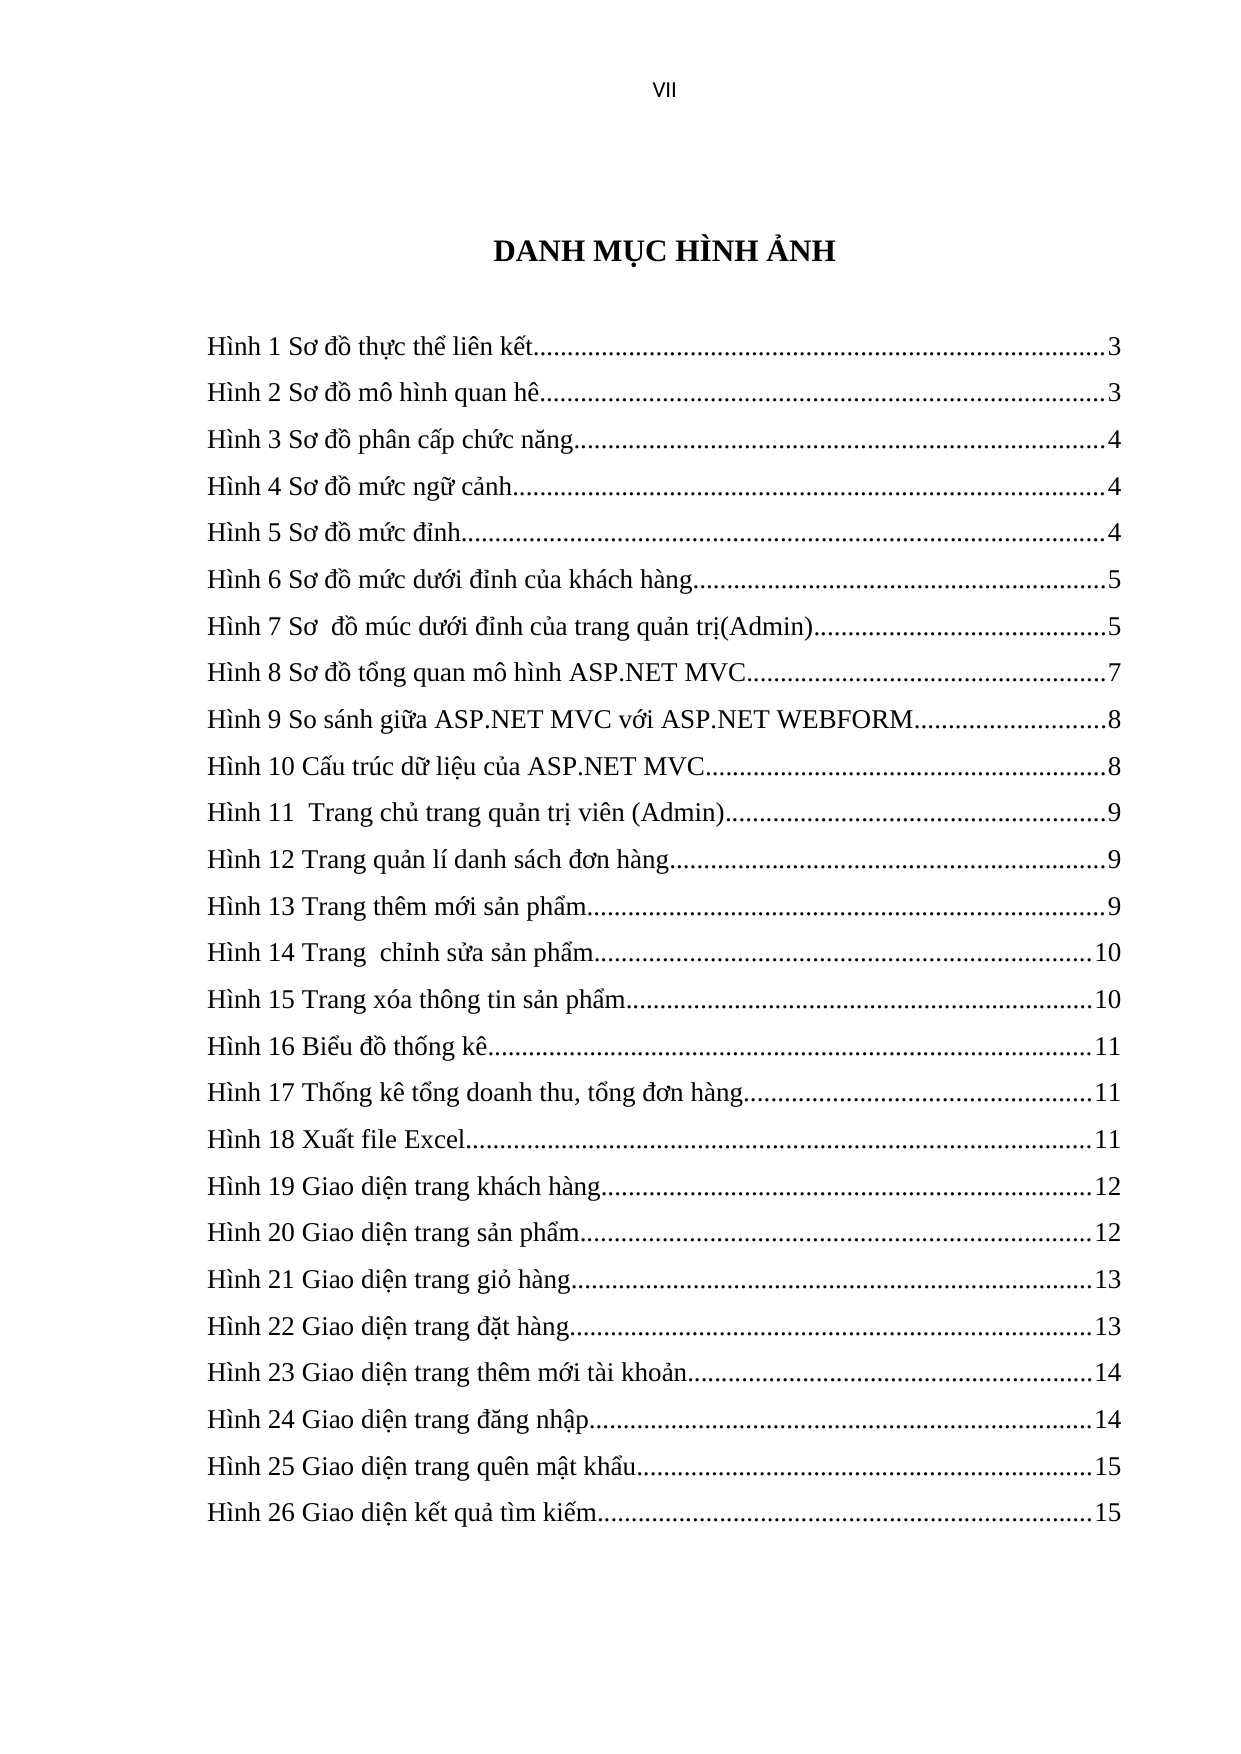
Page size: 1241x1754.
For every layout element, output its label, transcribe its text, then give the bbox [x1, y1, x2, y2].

text Hình 11 Trang chủ trang quản trị viên (Admin) 9 [207, 796, 1122, 827]
text Hình 26 Giao diện kết quả tìm kiếm 15 [207, 1496, 1122, 1527]
text Hình 6 Sơ đồ mức dưới đỉnh của khách hàng 5 [207, 563, 1122, 594]
text Hình 12 Trang quản lí danh sách đơn hàng 9 [207, 843, 1122, 874]
text Hình 18 Xuất file Excel 11 [207, 1123, 1122, 1154]
text Hình 9 So sánh giữa ASP.NET MVC với ASP.NET WEBFORM 8 [207, 703, 1122, 734]
text Hình 4 Sơ đồ mức ngữ cảnh 4 [207, 469, 1122, 501]
text Hình 2 Sơ đồ mô hình quan hê 3 [207, 376, 1122, 407]
subtitle DANH MỤC HÌNH ẢNH [207, 232, 1122, 268]
text Hình 5 Sơ đồ mức đỉnh 4 [207, 516, 1122, 547]
text Hình 24 Giao diện trang đăng nhập 14 [207, 1403, 1122, 1434]
text Hình 25 Giao diện trang quên mật khẩu 15 [207, 1449, 1122, 1481]
text Hình 10 Cấu trúc dữ liệu của ASP.NET MVC 8 [207, 749, 1122, 781]
text Hình 23 Giao diện trang thêm mới tài khoản 14 [207, 1356, 1122, 1387]
text Hình 17 Thống kê tổng doanh thu, tổng đơn hàng 11 [207, 1076, 1122, 1107]
text Hình 22 Giao diện trang đặt hàng 13 [207, 1309, 1122, 1341]
text Hình 16 Biểu đồ thống kê 11 [207, 1029, 1122, 1061]
text Hình 7 Sơ đồ múc dưới đỉnh của trang quản trị(Admin) 5 [207, 609, 1122, 641]
text Hình 15 Trang xóa thông tin sản phẩm 10 [207, 983, 1122, 1014]
text Hình 14 Trang chỉnh sửa sản phẩm 10 [207, 936, 1122, 967]
text Hình 19 Giao diện trang khách hàng 12 [207, 1169, 1122, 1201]
text Hình 8 Sơ đồ tổng quan mô hình ASP.NET MVC 7 [207, 656, 1122, 687]
text Hình 20 Giao diện trang sản phẩm 12 [207, 1216, 1122, 1247]
text Hình 3 Sơ đồ phân cấp chức năng 4 [207, 423, 1122, 454]
text Hình 1 Sơ đồ thực thể liên kết 3 [207, 329, 1122, 361]
text Hình 21 Giao diện trang giỏ hàng 13 [207, 1263, 1122, 1294]
text Hình 13 Trang thêm mới sản phẩm 9 [207, 889, 1122, 921]
